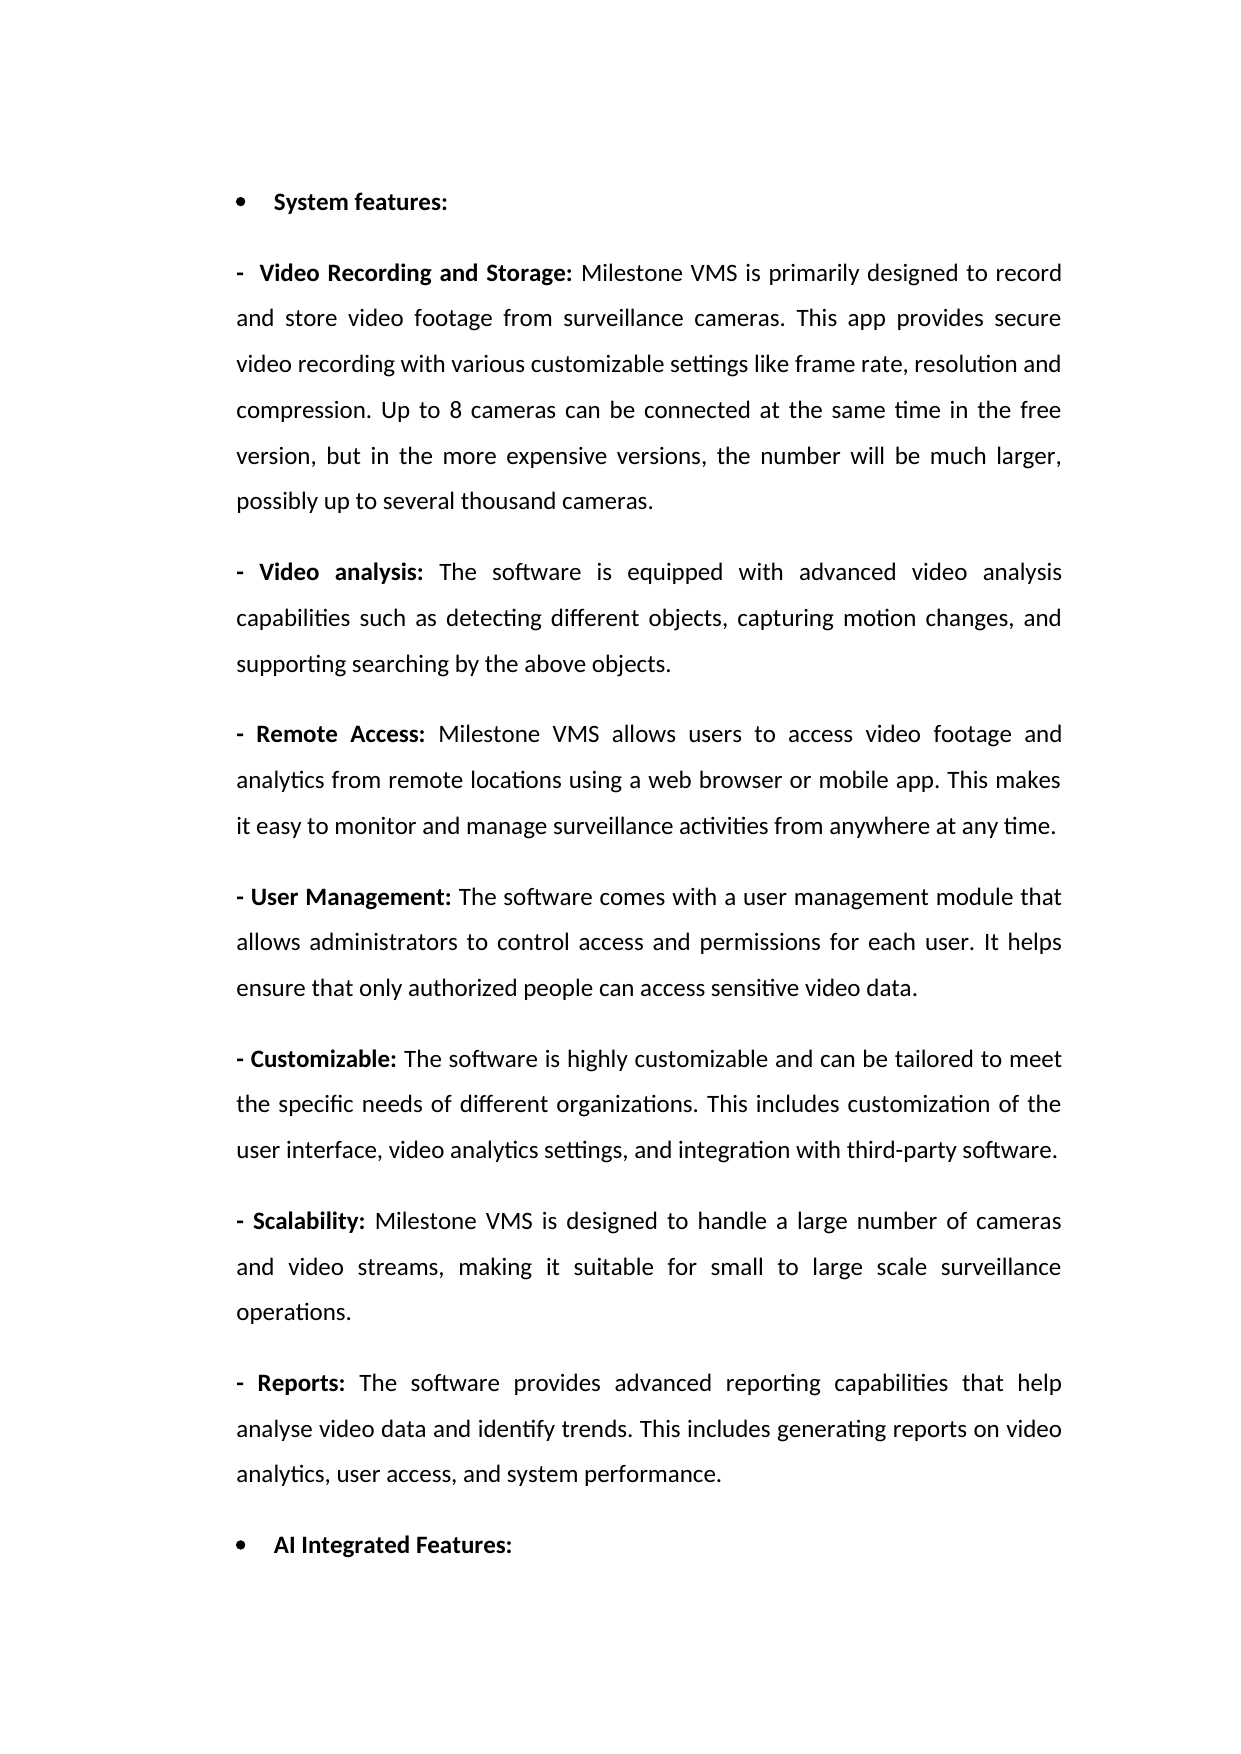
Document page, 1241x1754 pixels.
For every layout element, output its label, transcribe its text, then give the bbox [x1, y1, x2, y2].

list System features: [236, 186, 1063, 217]
text - Scalability: Milestone VMS is designed to handle a large number of cameras and video streams, making it suitable for small to large scale surveillance operations. [236, 1205, 1063, 1327]
list AI Integrated Features: [236, 1529, 1063, 1560]
text - Reports: The software provides advanced reporting capabilities that help analyse video data and identify trends. This includes generating reports on video analytics, user access, and system performance. [236, 1367, 1063, 1489]
text - Video Recording and Storage: Milestone VMS is primarily designed to record and store video footage from surveillance cameras. This app provides secure video recording with various customizable settings like frame rate, resolution and compression. Up to 8 cameras can be connected at the same time in the free version, but in the more expensive versions, the number will be much larger, possibly up to several thousand cameras. [236, 257, 1063, 516]
text - Video analysis: The software is equipped with advanced video analysis capabilities such as detecting different objects, capturing motion changes, and supporting searching by the above objects. [236, 556, 1063, 678]
text - Remote Access: Milestone VMS allows users to access video footage and analytics from remote locations using a web browser or mobile app. This makes it easy to monitor and manage surveillance activities from anywhere at any time. [236, 718, 1063, 840]
text - Customizable: The software is highly customizable and can be tailored to meet the specific needs of different organizations. This includes customization of the user interface, video analytics settings, and integration with third-party software. [236, 1043, 1063, 1165]
text - User Management: The software comes with a user management module that allows administrators to control access and permissions for each user. It helps ensure that only authorized people can access sensitive video data. [236, 881, 1063, 1003]
